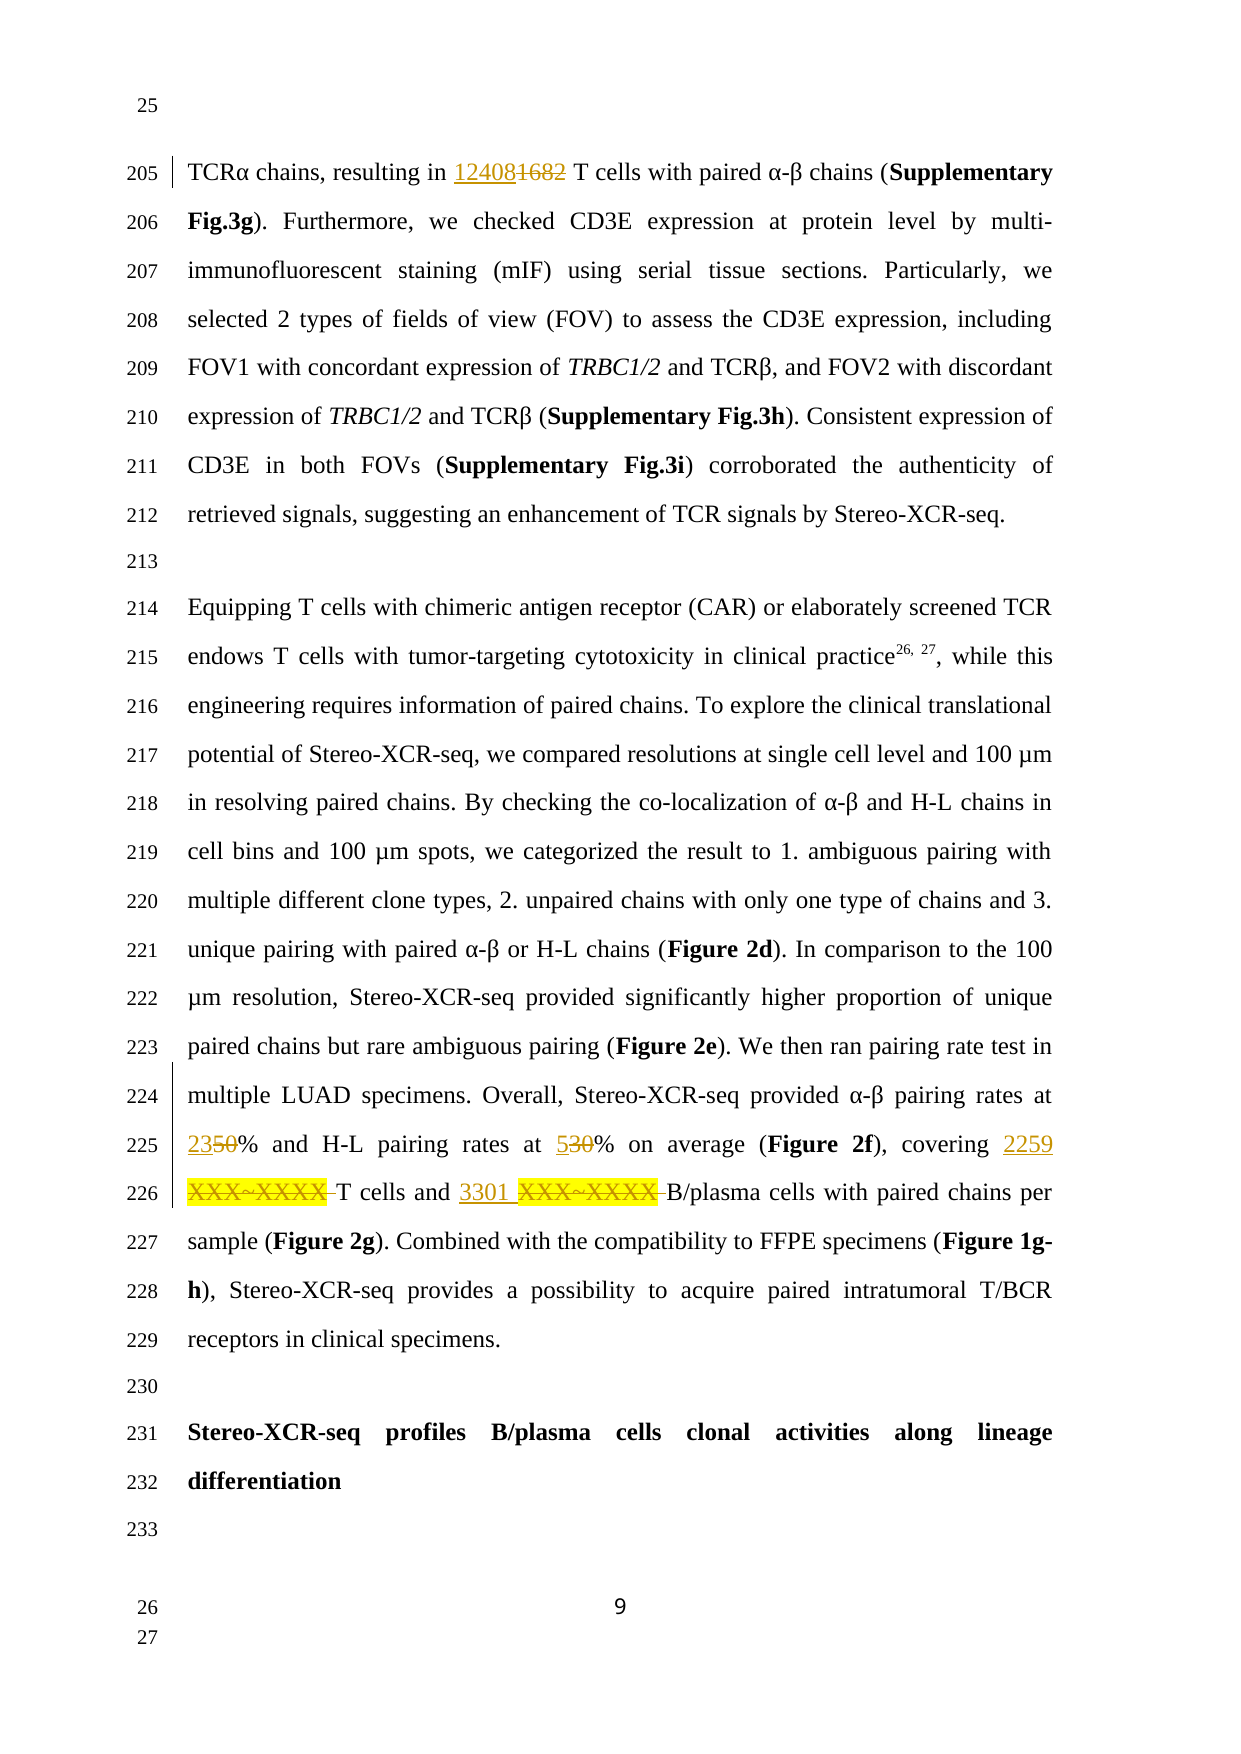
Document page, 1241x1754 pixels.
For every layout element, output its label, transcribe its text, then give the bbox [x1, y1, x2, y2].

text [187, 156, 1053, 529]
text Equipping T cells with chimeric antigen receptor (CAR) or elaborately screened TCR endows T cells with tumor-targeting cytotoxicity in clinical practice26, 27, while this engineering requires information of paired chains. To explore the clinical translational potential of Stereo-XCR-seq, we compared resolutions at single cell level and 100 µm in resolving paired chains. By checking the co-localization of α-β and H-L chains in cell bins and 100 µm spots, we categorized the result to 1. ambiguous pairing with multiple different clone types, 2. unpaired chains with only one type of chains and 3. unique pairing with paired α-β or H-L chains (Figure 2d). In comparison to the 100 µm resolution, Stereo-XCR-seq provided significantly higher proportion of unique paired chains but rare ambiguous pairing (Figure 2e). We then ran pairing rate test in multiple LUAD specimens. Overall, Stereo-XCR-seq provided α-β pairing rates at % and H-L pairing rates at % on average (Figure 2f), covering T cells and B/plasma cells with paired chains per sample (Figure 2g). Combined with the compatibility to FFPE specimens (Figure 1g-h), Stereo-XCR-seq provides a possibility to acquire paired intratumoral T/BCR receptors in clinical specimens. [187, 591, 1053, 1354]
text Stereo-XCR-seq profiles B/plasma cells clonal activities along lineage differentiation [187, 1416, 1053, 1497]
